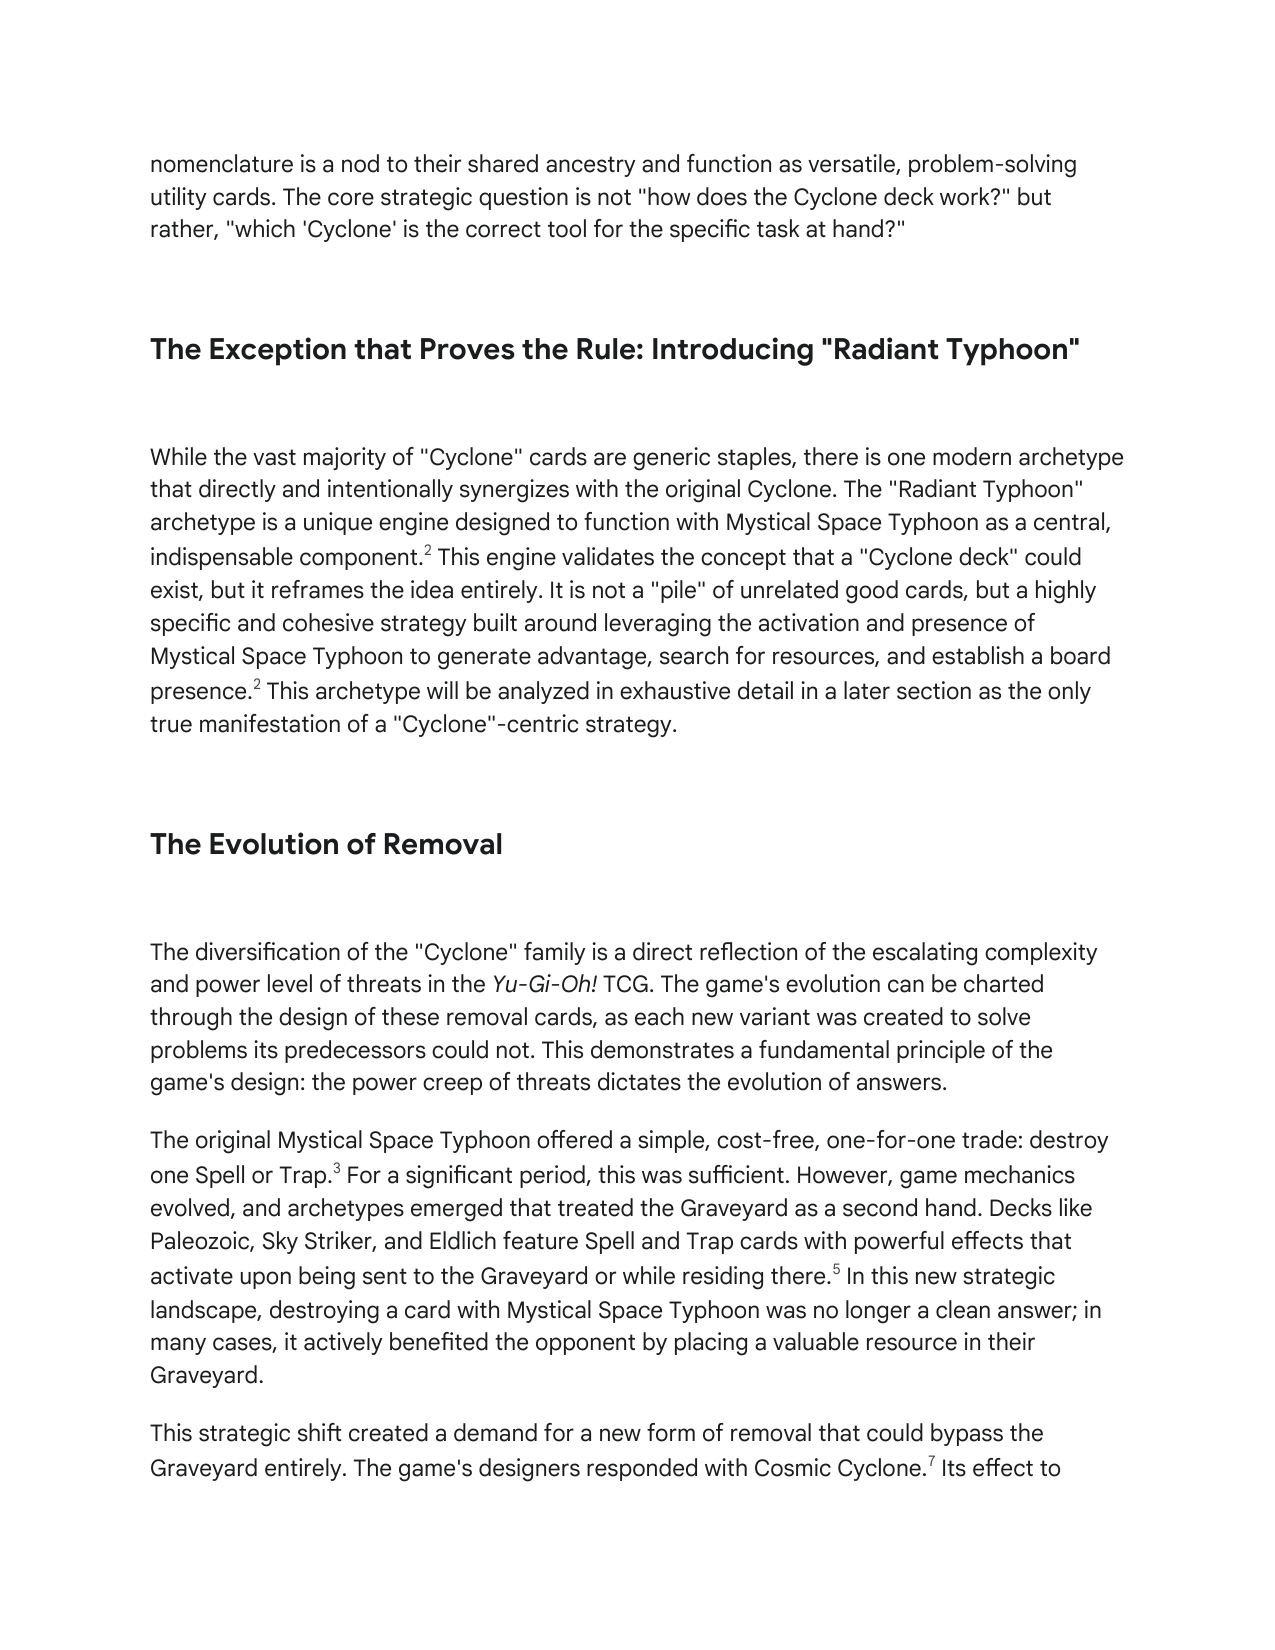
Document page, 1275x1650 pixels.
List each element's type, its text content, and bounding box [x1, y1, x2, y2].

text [150, 1419, 1125, 1483]
subtitle The Exception that Proves the Rule: Introducing "Radiant Typhoon" [150, 331, 1125, 367]
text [150, 150, 1125, 244]
text While the vast majority of "Cyclone" cards are generic staples, there is one modern archetype that directly and intentionally synergizes with the original Cyclone. The "Radiant Typhoon" archetype is a unique engine designed to function with Mystical Space Typhoon as a central, indispensable component.2 This engine validates the concept that a "Cyclone deck" could exist, but it reframes the idea entirely. It is not a "pile" of unrelated good cards, but a highly specific and cohesive strategy built around leveraging the activation and presence of Mystical Space Typhoon to generate advantage, search for resources, and establish a board presence.2 This archetype will be analyzed in exhaustive detail in a later section as the only true manifestation of a "Cyclone"-centric strategy. [150, 443, 1125, 739]
subtitle The Evolution of Removal [150, 826, 1125, 862]
text The original Mystical Space Typhoon offered a simple, cost-free, one-for-one trade: destroy one Spell or Trap.3 For a significant period, this was sufficient. However, game mechanics evolved, and archetypes emerged that treated the Graveyard as a second hand. Decks like Paleozoic, Sky Striker, and Eldlich feature Spell and Trap cards with powerful effects that activate upon being sent to the Graveyard or while residing there.5 In this new strategic landscape, destroying a card with Mystical Space Typhoon was no longer a clean answer; in many cases, it actively benefited the opponent by placing a valuable resource in their Graveyard. [150, 1126, 1125, 1390]
text The diversification of the "Cyclone" family is a direct reflection of the escalating complexity and power level of threats in the Yu-Gi-Oh! TCG. The game's evolution can be charted through the design of these removal cards, as each new variant was created to solve problems its predecessors could not. This demonstrates a fundamental principle of the game's design: the power creep of threats dictates the evolution of answers. [150, 938, 1125, 1097]
